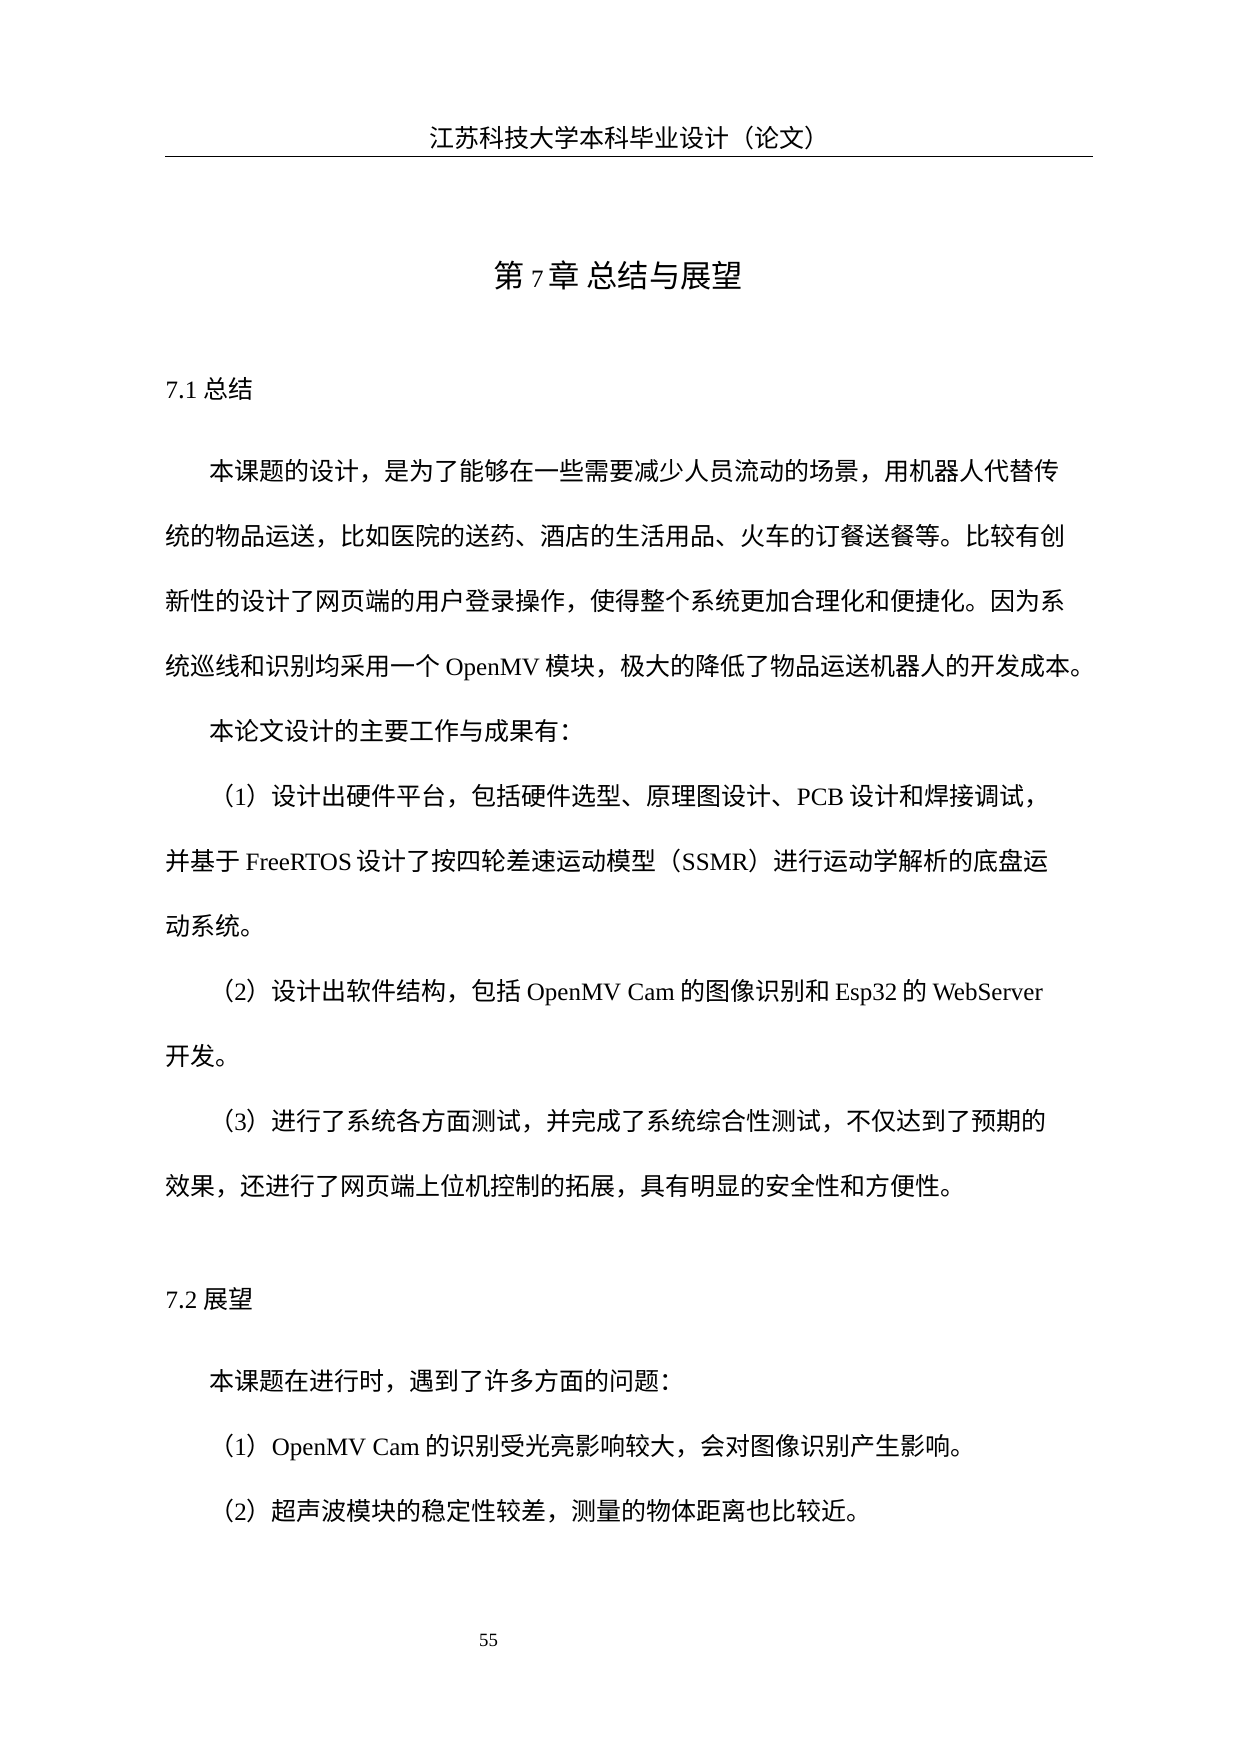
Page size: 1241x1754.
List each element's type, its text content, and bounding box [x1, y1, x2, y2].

text 7.2 展望 [165, 1266, 1093, 1331]
text 本课题在进行时，遇到了许多方面的问题： [165, 1347, 1071, 1412]
text 第7章 总结与展望 [165, 242, 1071, 307]
text 本课题的设计，是为了能够在一些需要减少人员流动的场景，用机器人代替传统的物品运送，比如医院的送药、酒店的生活用品、火车的订餐送餐等。比较有创新性的设计了网页端的用户登录操作，使得整个系统更加合理化和便捷化。因为系统巡线和识别均采用一个OpenMV模块，极大的降低了物品运送机器人的开发成本。 [165, 437, 1071, 697]
text （1）OpenMV Cam的识别受光亮影响较大，会对图像识别产生影响。 [165, 1412, 1071, 1477]
text 本论文设计的主要工作与成果有： [165, 697, 1071, 762]
text （3）进行了系统各方面测试，并完成了系统综合性测试，不仅达到了预期的效果，还进行了网页端上位机控制的拓展，具有明显的安全性和方便性。 [165, 1087, 1071, 1217]
text （1）设计出硬件平台，包括硬件选型、原理图设计、PCB设计和焊接调试，并基于FreeRTOS设计了按四轮差速运动模型（SSMR）进行运动学解析的底盘运动系统。 [165, 762, 1071, 957]
text （2）超声波模块的稳定性较差，测量的物体距离也比较近。 [165, 1477, 1071, 1542]
text 7.1 总结 [165, 356, 1093, 421]
text （2）设计出软件结构，包括OpenMV Cam的图像识别和Esp32的WebServer开发。 [165, 957, 1071, 1087]
